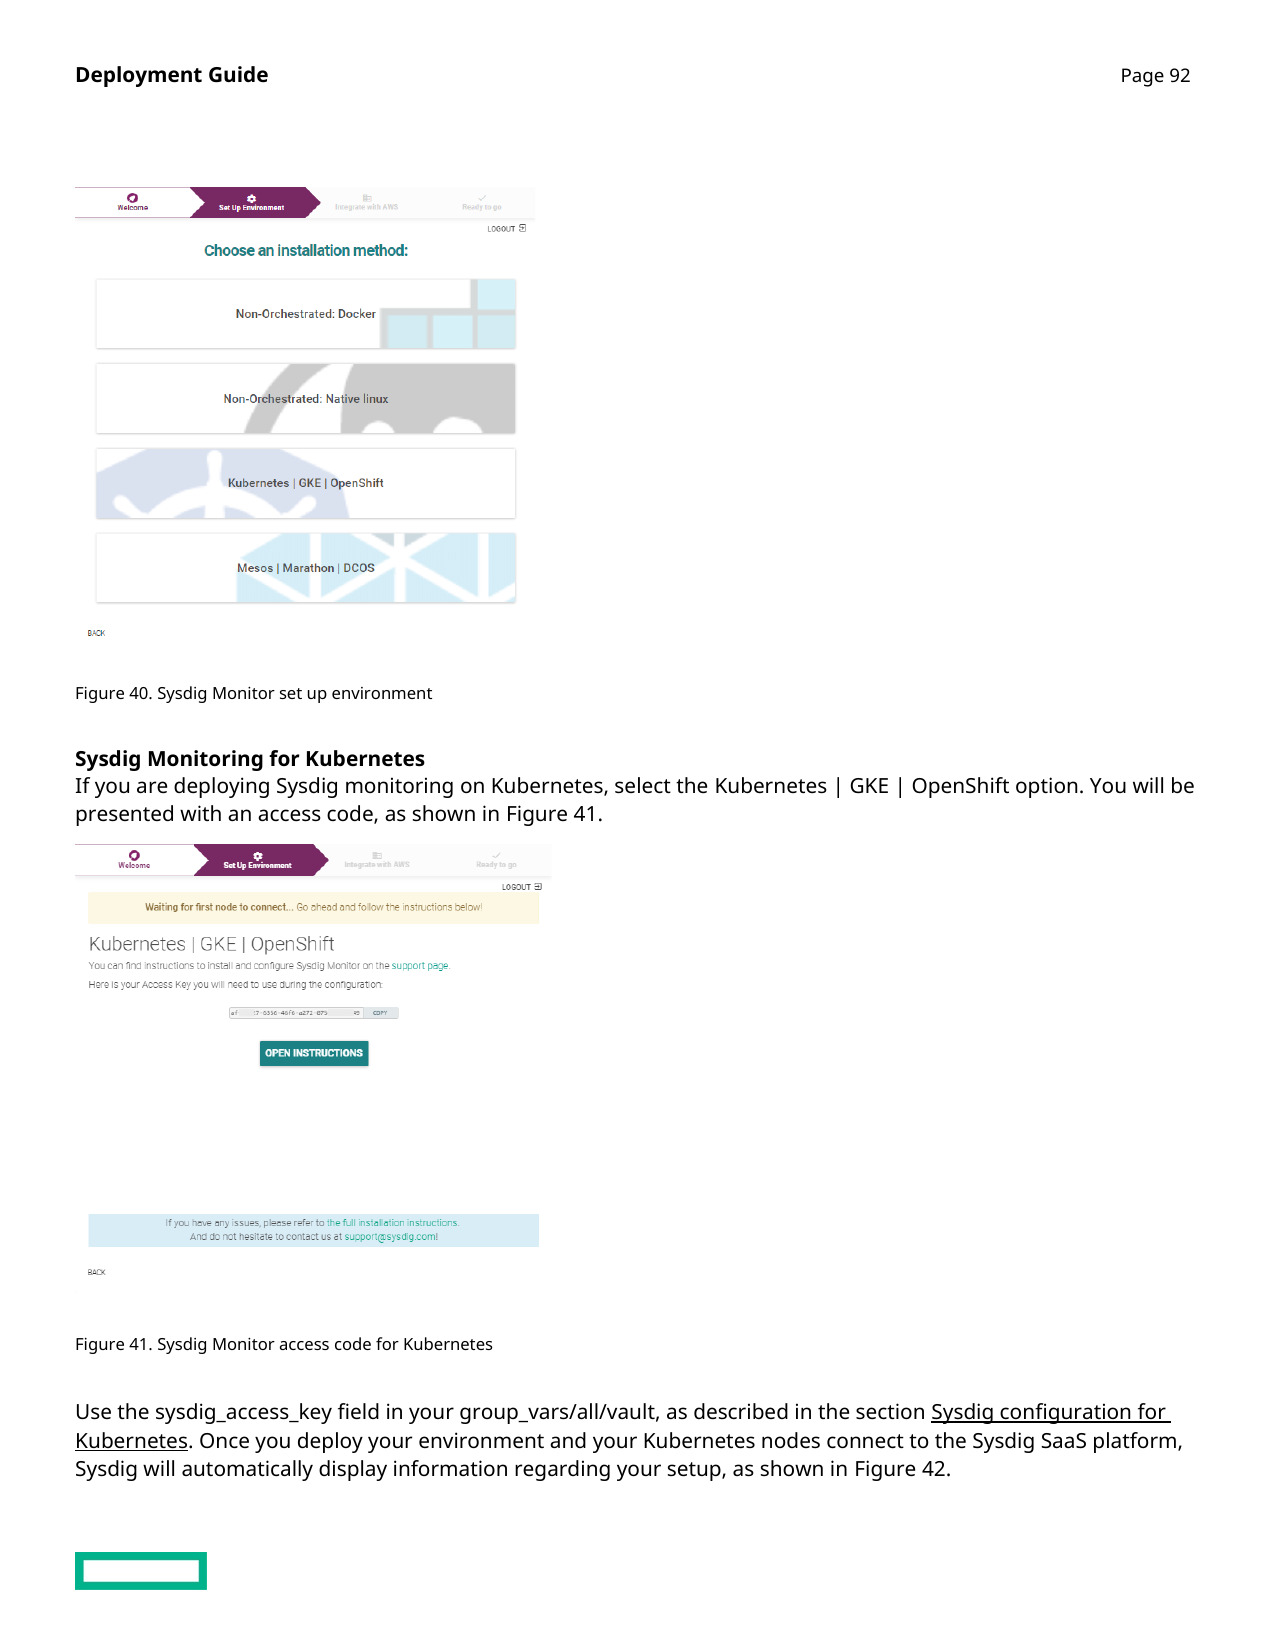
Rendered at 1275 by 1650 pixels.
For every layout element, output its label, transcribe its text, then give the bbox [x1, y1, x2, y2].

text Use the sysdig_access_key field in your group_vars/all/vault, as described in the section Sysdig configuration for Kubernetes. Once you deploy your environment and your Kubernetes nodes connect to the Sysdig SaaS platform, Sysdig will automatically display information regarding your setup, as shown in Figure 42. [75, 1397, 1200, 1483]
picture [75, 1552, 207, 1590]
subtitle Sysdig Monitoring for Kubernetes [75, 746, 1200, 771]
picture [75, 187, 536, 641]
text Figure 40. Sysdig Monitor set up environment [75, 682, 1200, 704]
text Figure 41. Sysdig Monitor access code for Kubernetes [75, 1333, 1200, 1356]
picture [75, 844, 552, 1292]
text If you are deploying Sysdig monitoring on Kubernetes, select the Kubernetes | GKE | OpenShift option. You will be presented with an access code, as shown in Figure 41. [75, 771, 1200, 828]
